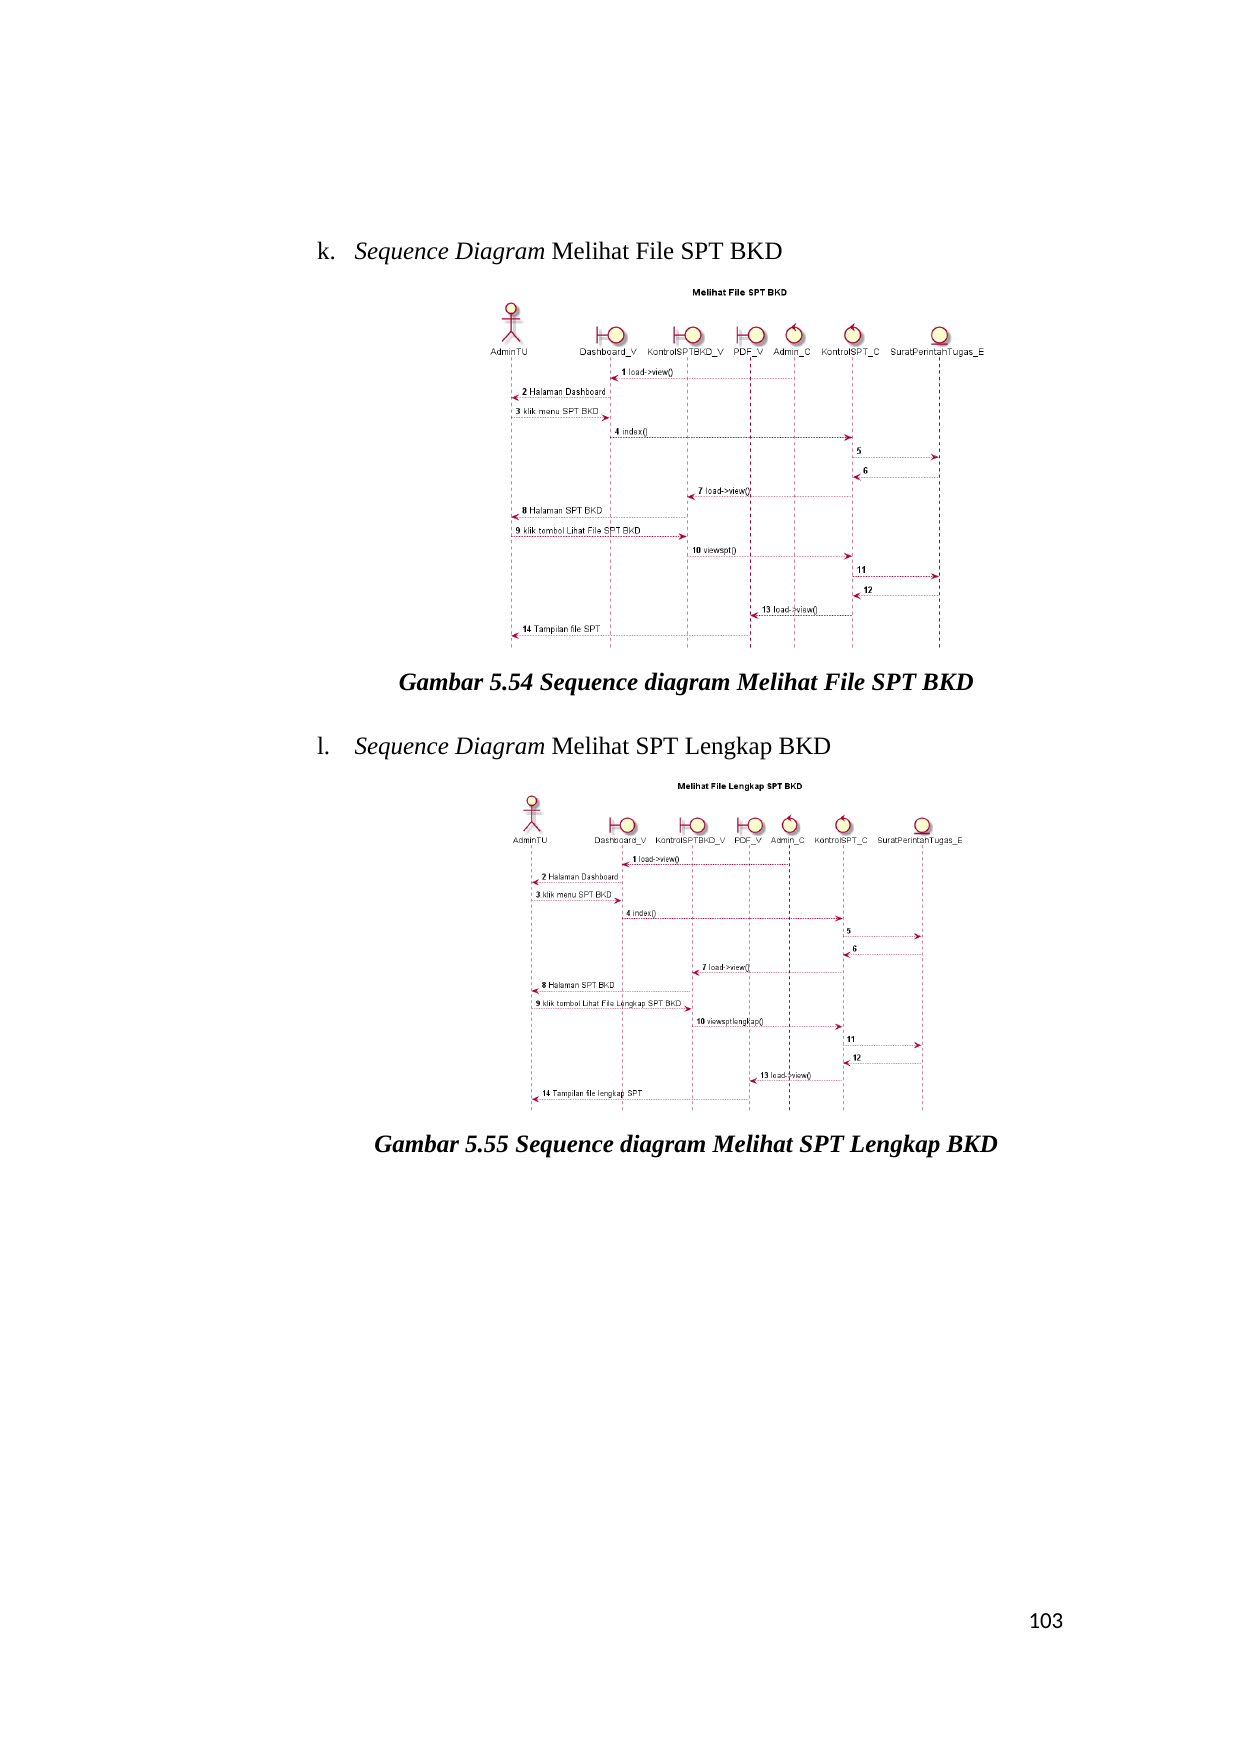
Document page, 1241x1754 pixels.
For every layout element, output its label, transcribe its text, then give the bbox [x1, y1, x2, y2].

text Gambar 5.55 Sequence diagram Melihat SPT Lengkap BKD [311, 1129, 1063, 1158]
text Gambar 5.54 Sequence diagram Melihat File SPT BKD [311, 667, 1063, 696]
picture [508, 774, 969, 1116]
list Sequence Diagram Melihat SPT Lengkap BKD [317, 731, 1063, 760]
list Sequence Diagram Melihat File SPT BKD [317, 236, 1063, 265]
picture [486, 279, 991, 654]
